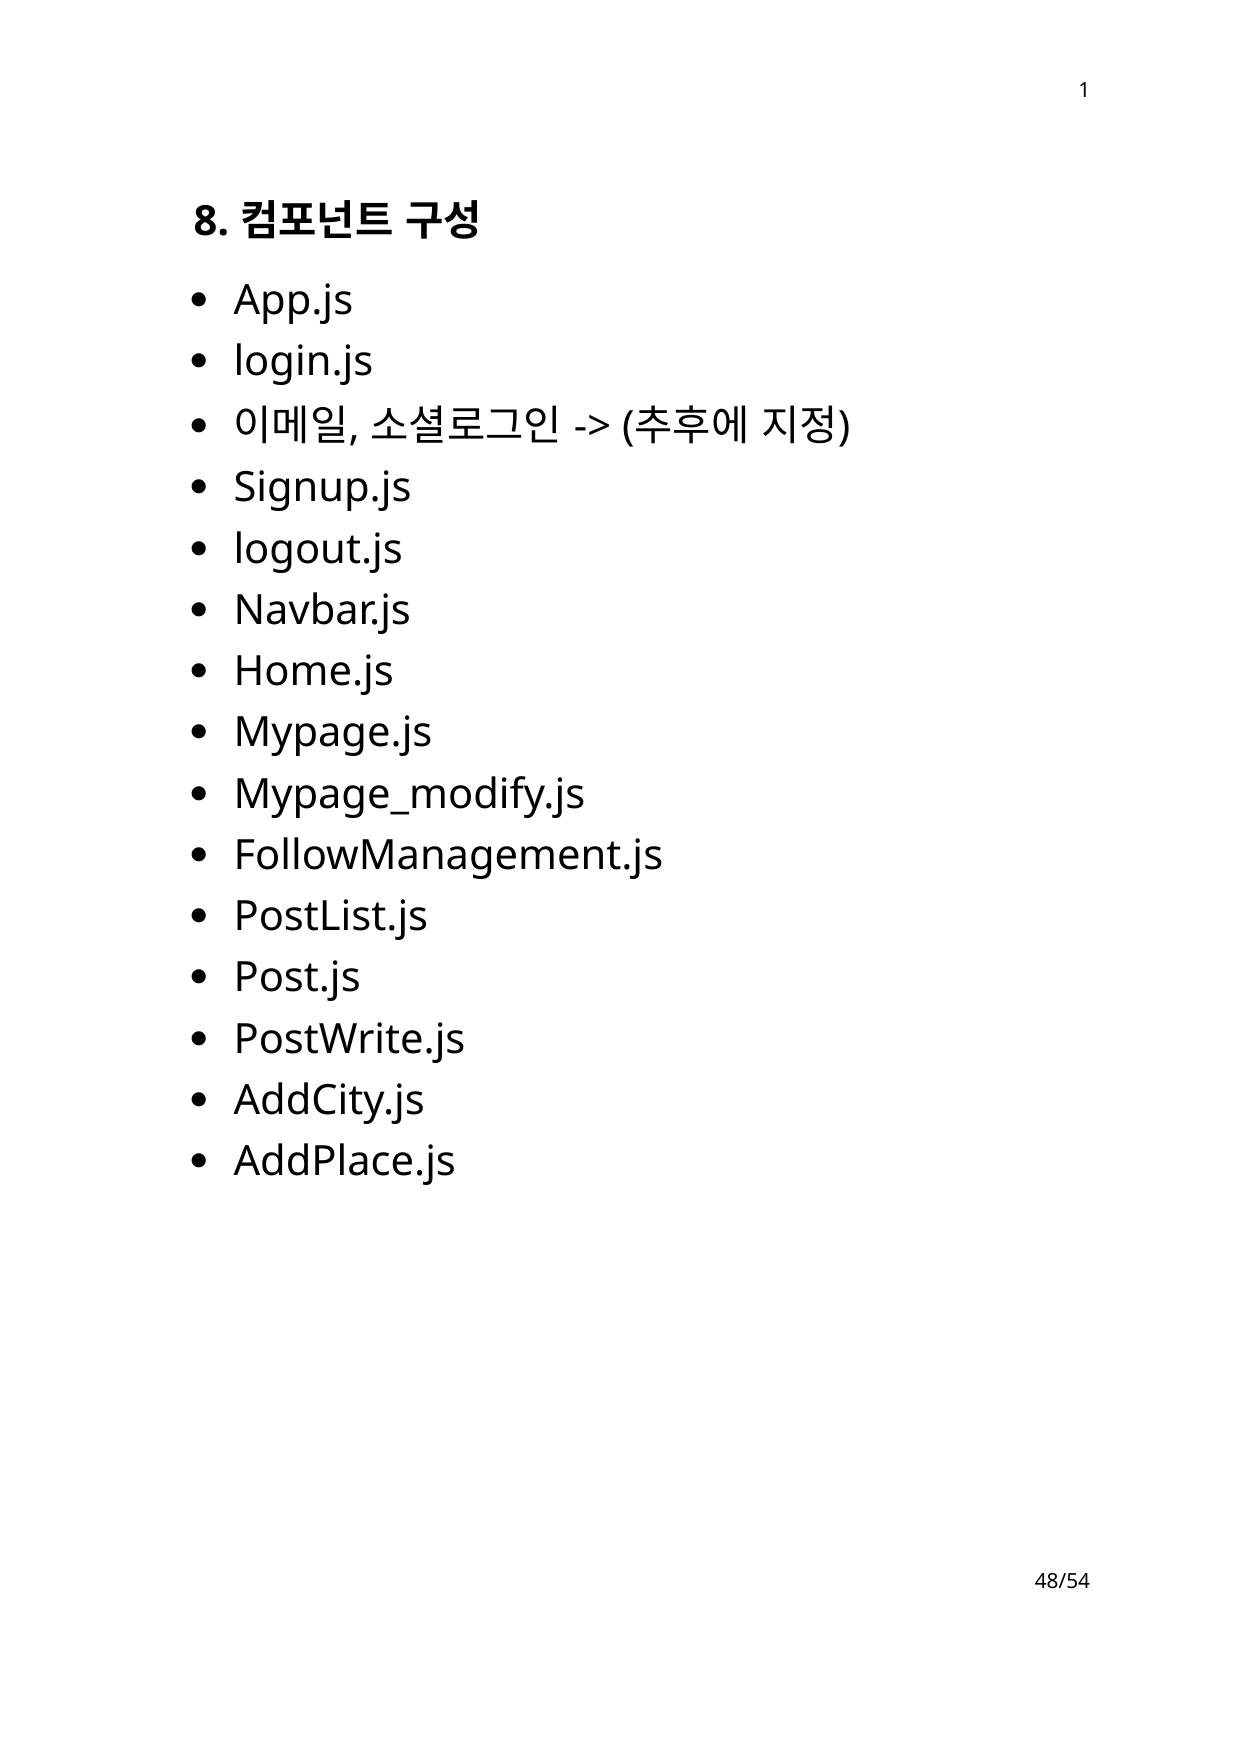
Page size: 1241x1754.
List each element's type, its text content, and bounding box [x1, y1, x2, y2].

list AddCity.js [192, 1070, 1090, 1127]
list AddPlace.js [192, 1131, 1090, 1188]
list Mypage_modify.js [192, 763, 1090, 820]
list Post.js [192, 947, 1090, 1004]
list Signup.js [192, 457, 1090, 514]
list Mypage.js [192, 702, 1090, 759]
text 8. 컴포넌트 구성 [150, 187, 1090, 248]
list logout.js [192, 518, 1090, 575]
list App.js [192, 269, 1090, 326]
list PostWrite.js [192, 1008, 1090, 1065]
list login.js [192, 331, 1090, 387]
list Home.js [192, 641, 1090, 698]
list PostList.js [192, 886, 1090, 943]
list 이메일, 소셜로그인 -> (추후에 지정) [192, 392, 1090, 452]
list FollowManagement.js [192, 825, 1090, 882]
list Navbar.js [192, 580, 1090, 637]
